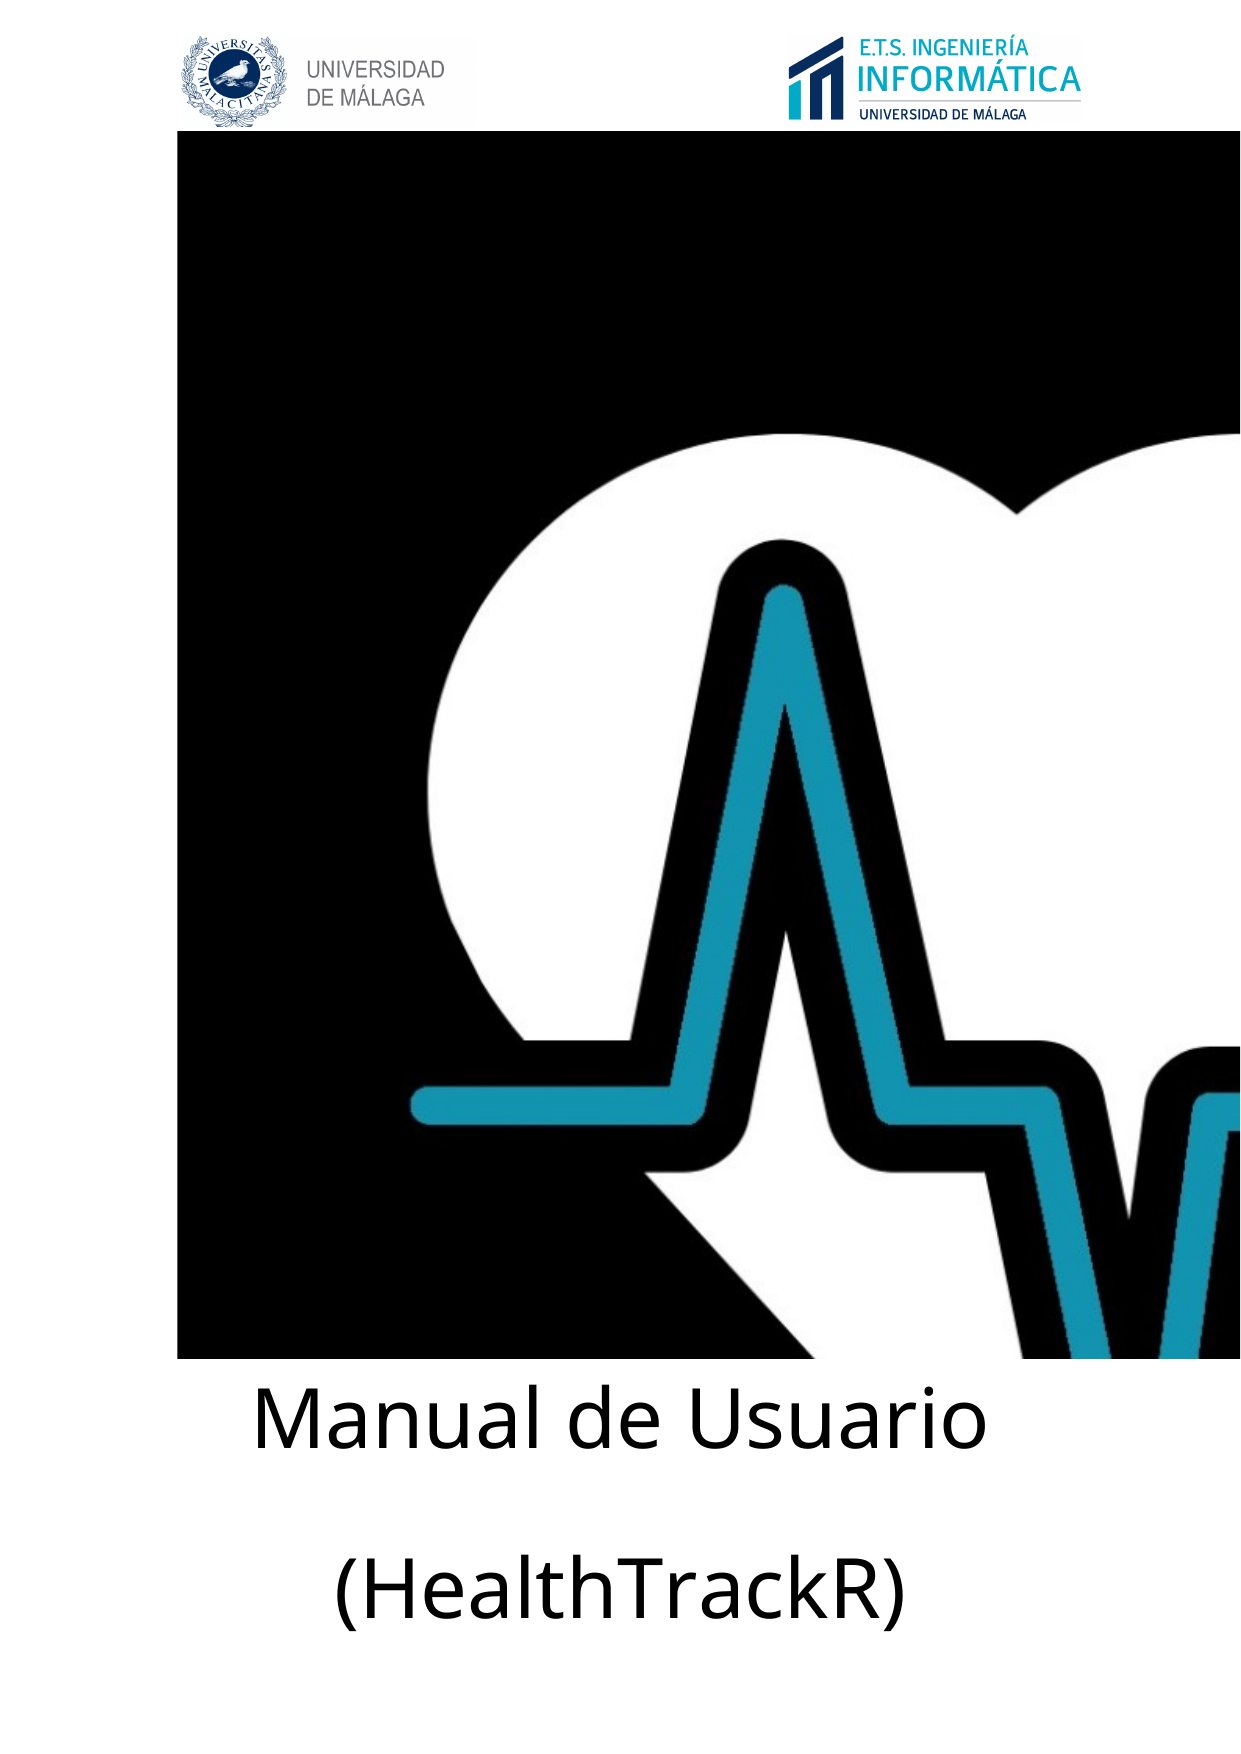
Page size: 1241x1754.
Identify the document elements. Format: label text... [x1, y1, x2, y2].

text Manual de Usuario (HealthTrackR) [177, 1359, 1063, 1643]
picture [180, 35, 477, 127]
picture [177, 131, 1241, 1359]
picture [786, 34, 1083, 122]
